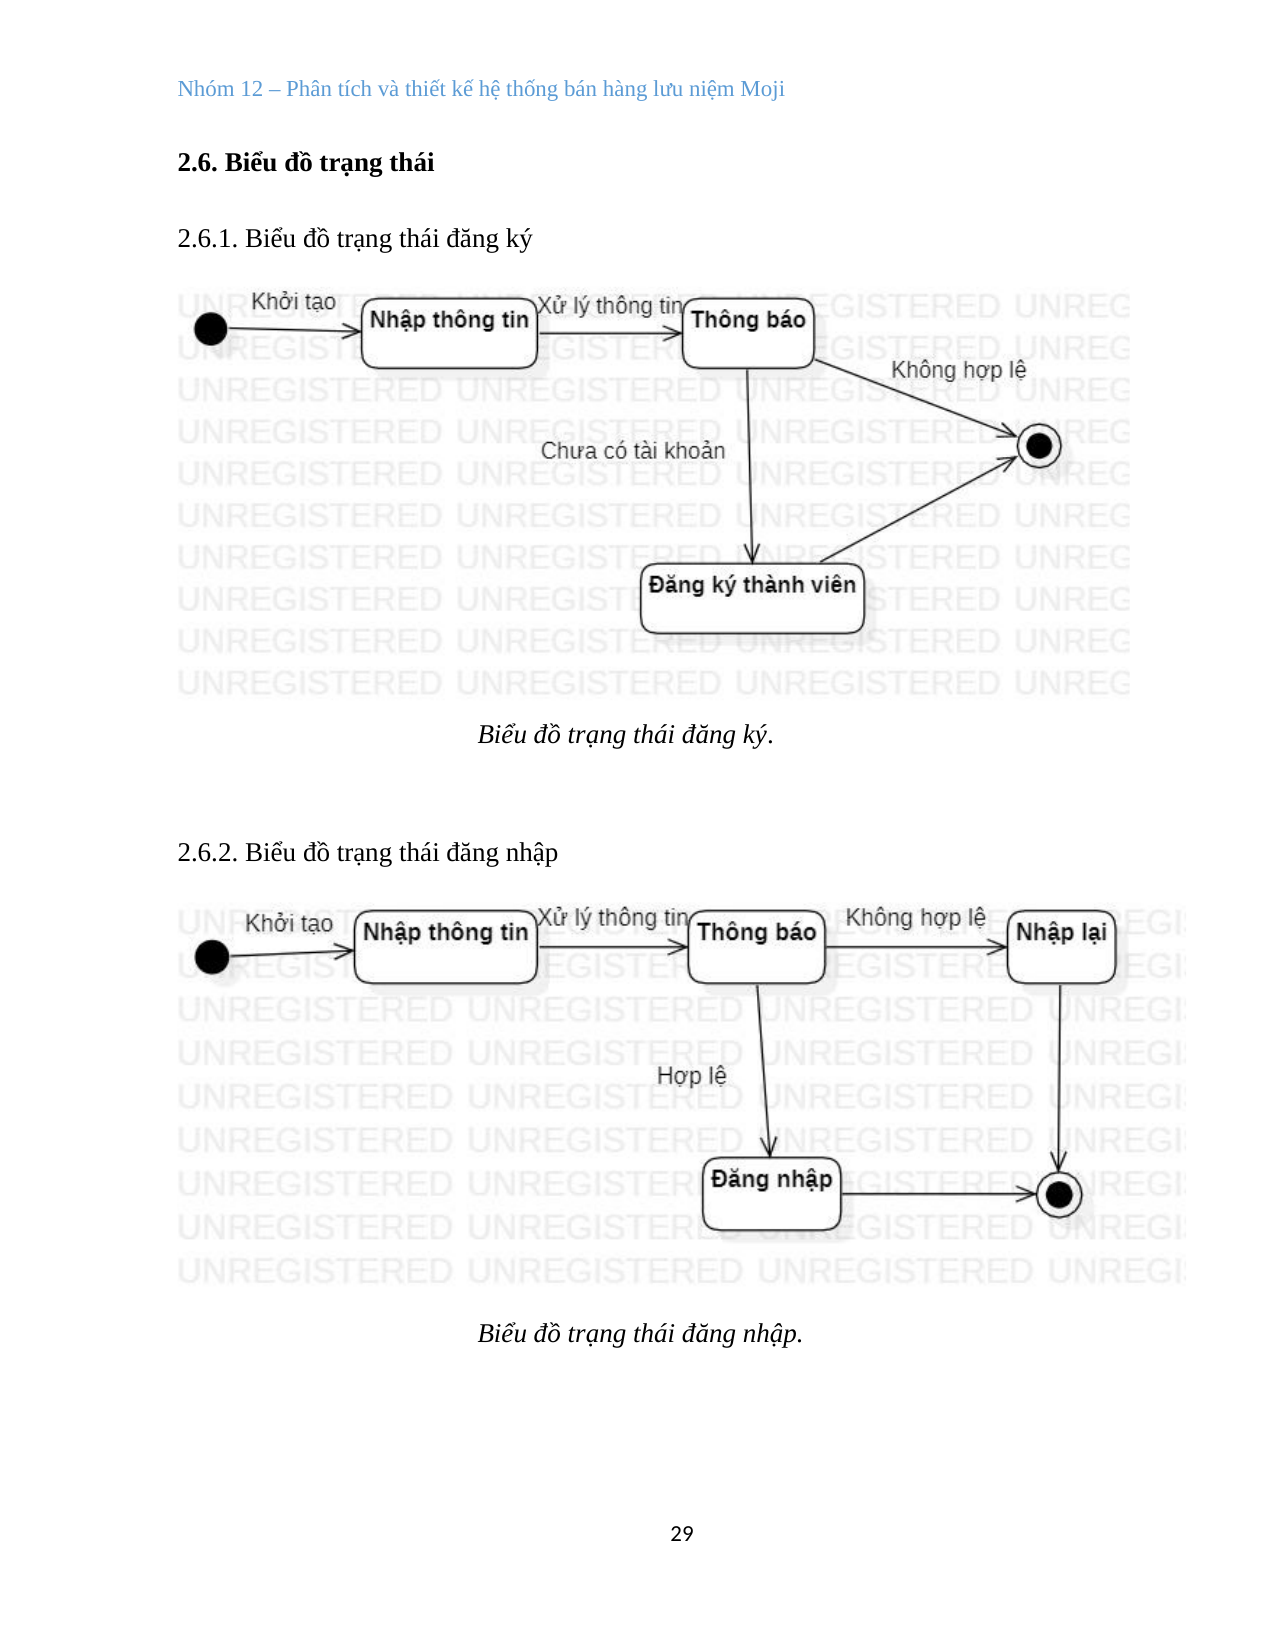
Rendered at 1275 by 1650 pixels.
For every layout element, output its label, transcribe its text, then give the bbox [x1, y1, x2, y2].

picture [177, 891, 1187, 1302]
subtitle 2.6.1. Biểu đồ trạng thái đăng ký [177, 222, 1186, 253]
picture [177, 276, 1130, 703]
subtitle 2.6. Biểu đồ trạng thái [177, 146, 1186, 177]
text Biểu đồ trạng thái đăng nhập. [177, 1302, 1186, 1348]
subtitle 2.6.2. Biểu đồ trạng thái đăng nhập [177, 836, 1186, 867]
